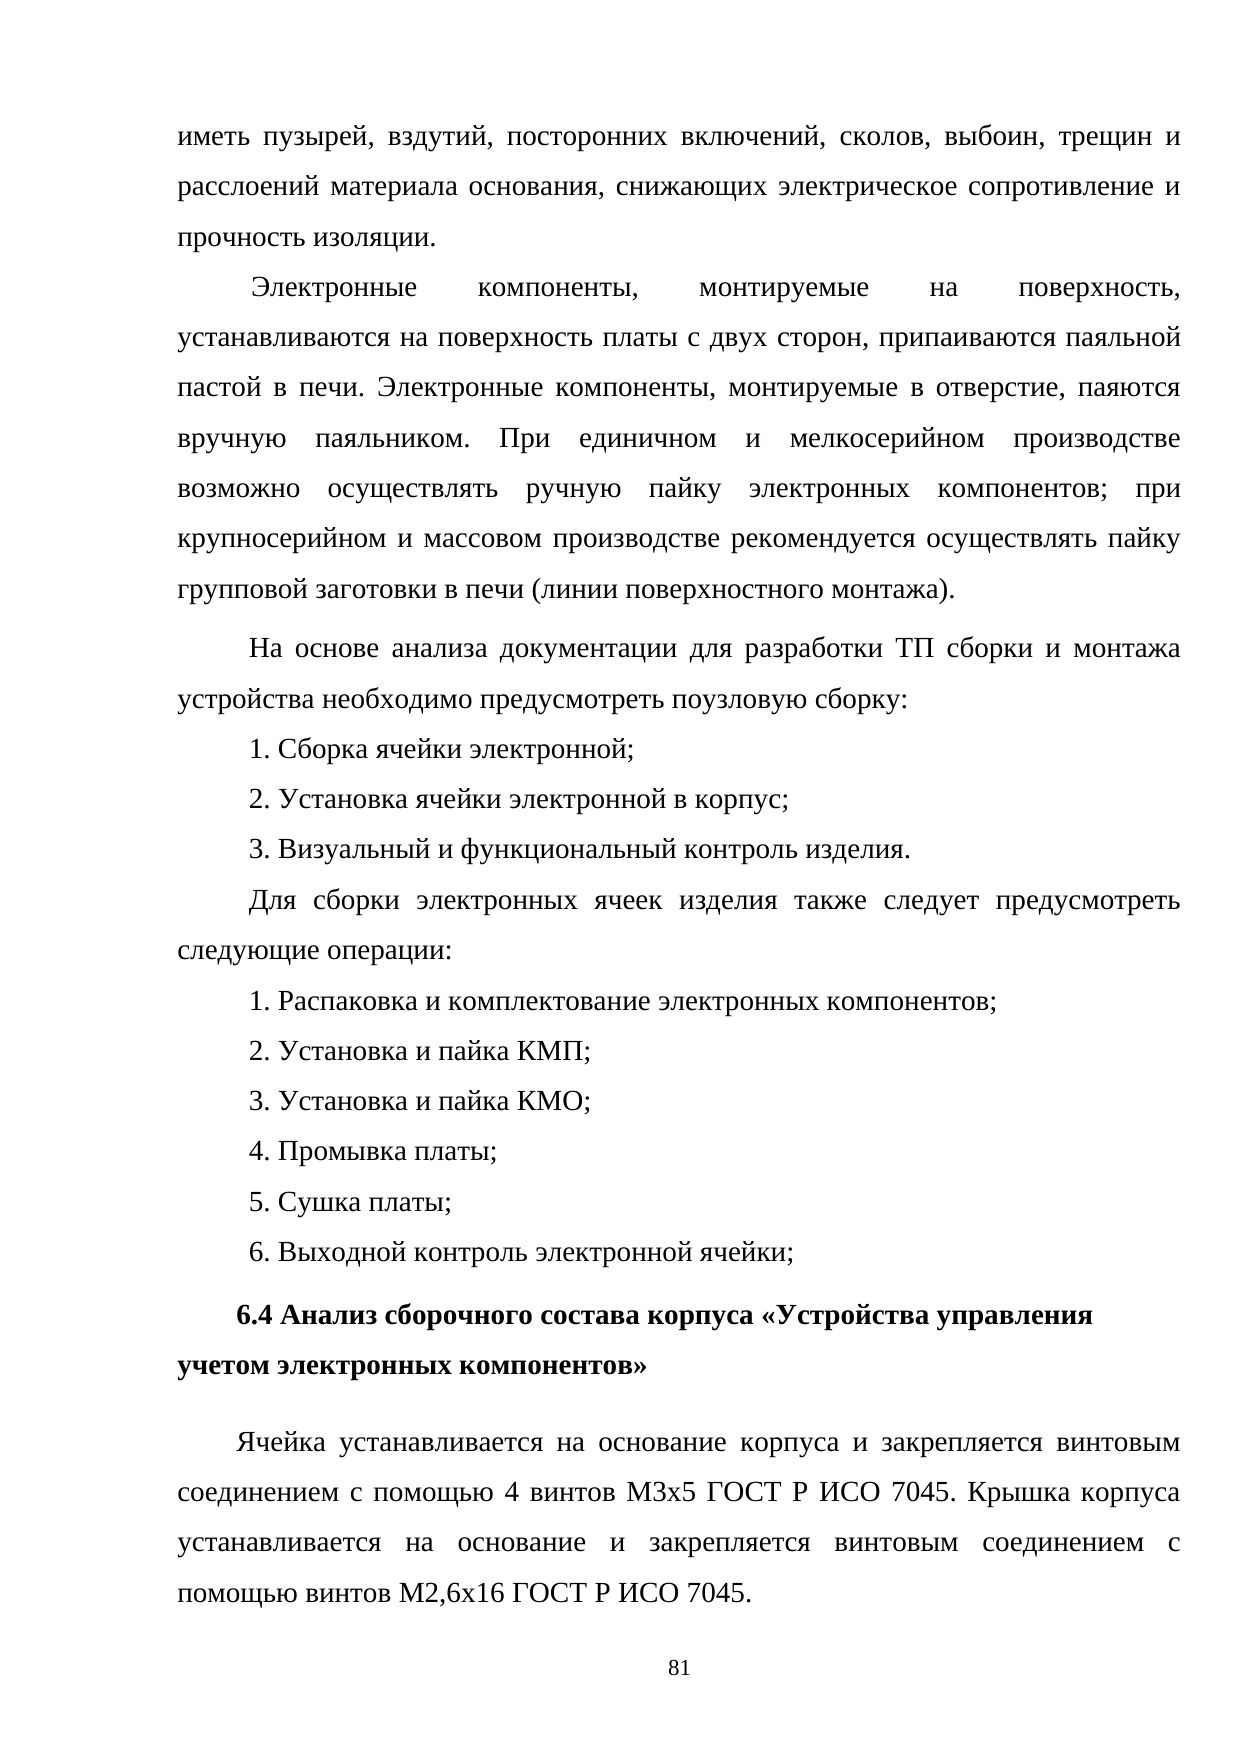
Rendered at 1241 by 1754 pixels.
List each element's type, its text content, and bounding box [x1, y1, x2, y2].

text 1. Сборка ячейки электронной; [177, 731, 1182, 764]
text 3. Установка и пайка КМО; [177, 1083, 1182, 1117]
text Для сборки электронных ячеек изделия также следует предусмотреть следующие операции: [177, 882, 1182, 966]
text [177, 118, 1182, 252]
text На основе анализа документации для разработки ТП сборки и монтажа устройства необходимо предусмотреть поузловую сборку: [177, 630, 1182, 714]
text 2. Установка и пайка КМП; [177, 1033, 1182, 1066]
text 1. Распаковка и комплектование электронных компонентов; [177, 983, 1182, 1016]
text Ячейка устанавливается на основание корпуса и закрепляется винтовым соединением с помощью 4 винтов M3x5 ГОСТ Р ИСО 7045. Крышка корпуса устанавливается на основание и закрепляется винтовым соединением с помощью винтов M2,6x16 ГОСТ Р ИСО 7045. [177, 1424, 1182, 1608]
text 4. Промывка платы; [177, 1133, 1182, 1167]
text 3. Визуальный и функциональный контроль изделия. [177, 832, 1182, 865]
text 2. Установка ячейки электронной в корпус; [177, 781, 1182, 815]
subtitle 6.4 Анализ сборочного состава корпуса «Устройства управления учетом электронных компонентов» [177, 1297, 1182, 1381]
text Электронные компоненты, монтируемые на поверхность, устанавливаются на поверхность платы с двух сторон, припаиваются паяльной пастой в печи. Электронные компоненты, монтируемые в отверстие, паяются вручную паяльником. При единичном и мелкосерийном производстве возможно осуществлять ручную пайку электронных компонентов; при крупносерийном и массовом производстве рекомендуется осуществлять пайку групповой заготовки в печи (линии поверхностного монтажа). [177, 269, 1182, 604]
text 5. Сушка платы; [177, 1184, 1182, 1217]
text 6. Выходной контроль электронной ячейки; [177, 1234, 1182, 1268]
